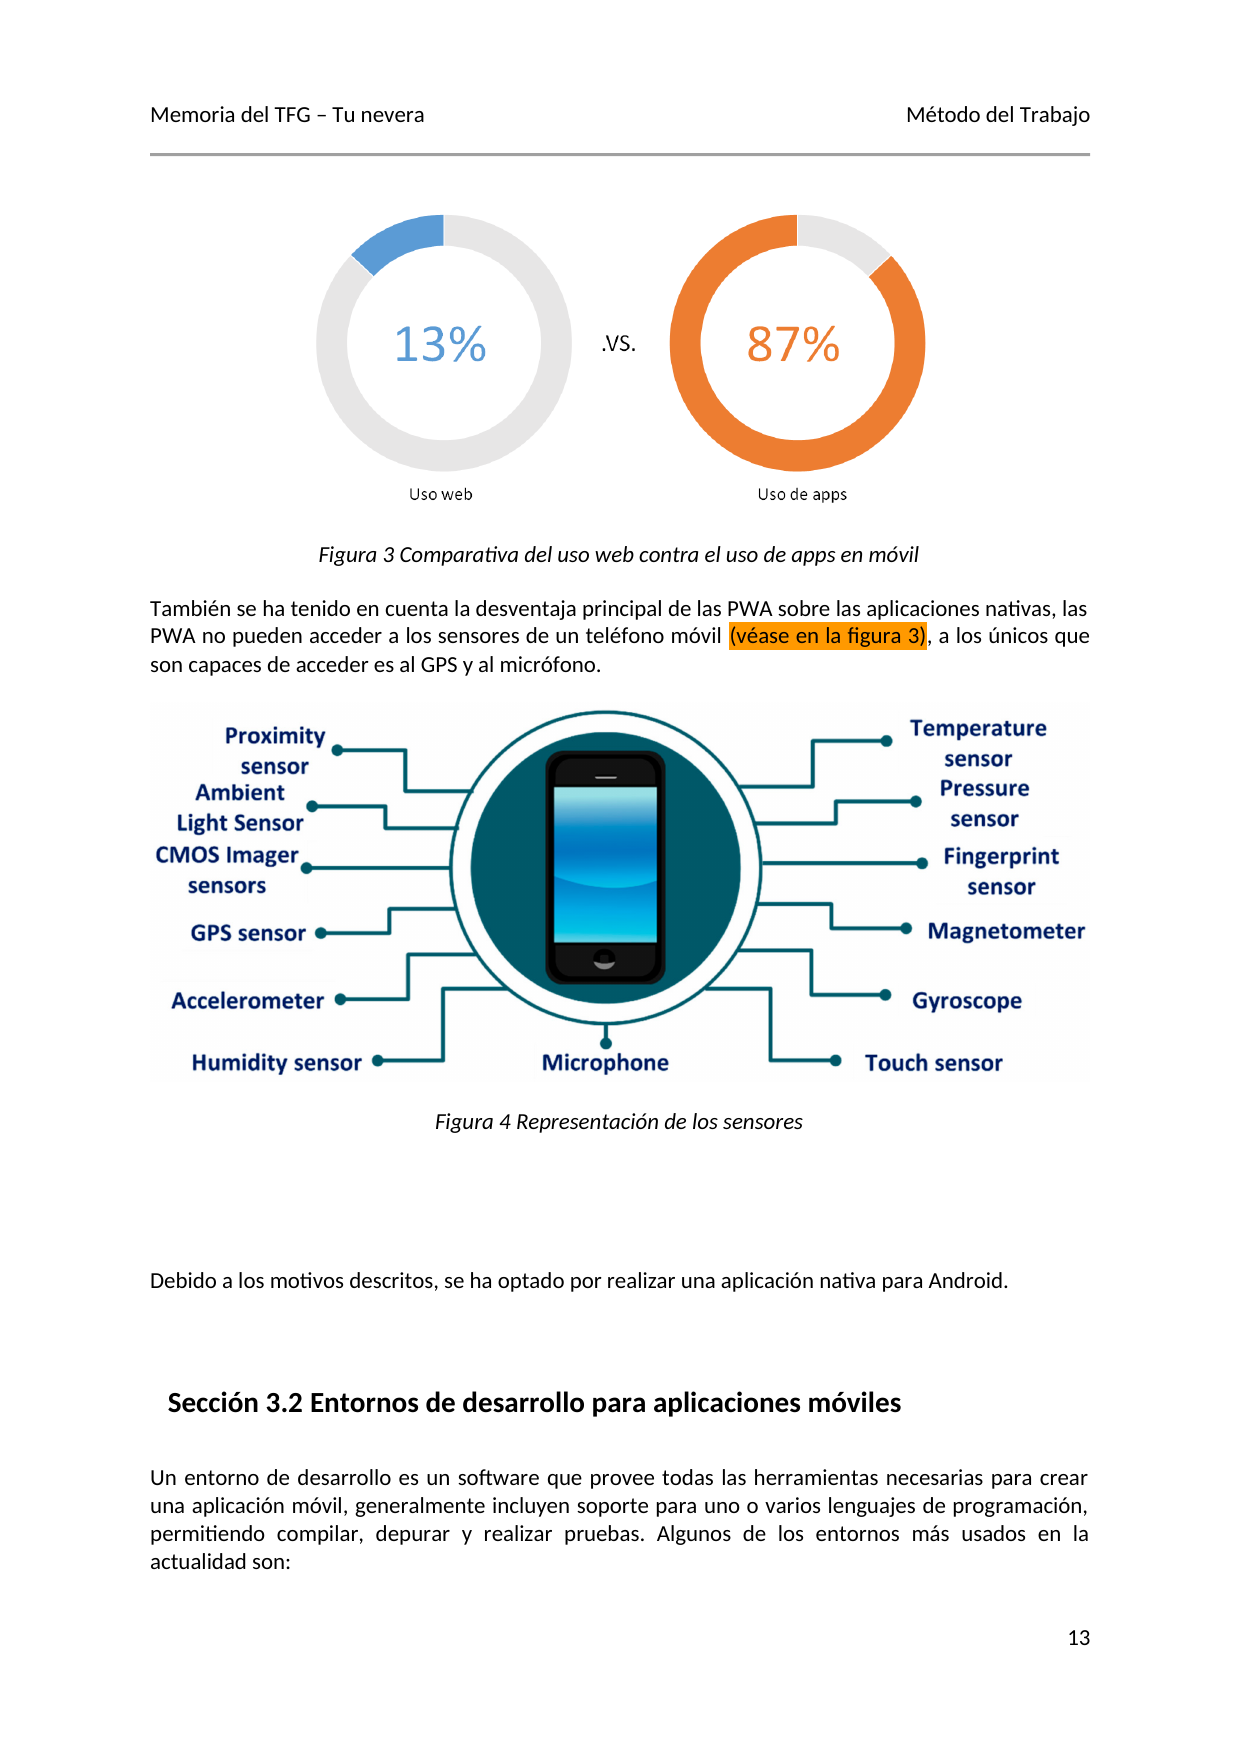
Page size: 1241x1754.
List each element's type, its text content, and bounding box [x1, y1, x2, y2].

picture [281, 206, 960, 516]
subtitle Entornos de desarrollo para aplicaciones móviles [168, 1384, 1090, 1420]
picture [150, 702, 1091, 1082]
text Debido a los motivos descritos, se ha optado por realizar una aplicación nativa para Android. [150, 1266, 1090, 1294]
text También se ha tenido en cuenta la desventaja principal de las PWA sobre las aplicaciones nativas, las PWA no pueden acceder a los sensores de un teléfono móvil (véase en la figura 3), a los únicos que son capaces de acceder es al GPS y al micrófono. [150, 594, 1090, 678]
text Figura 4 Representación de los sensores [150, 1107, 1090, 1135]
text Un entorno de desarrollo es un software que provee todas las herramientas necesarias para crear una aplicación móvil, generalmente incluyen soporte para uno o varios lenguajes de programación, permitiendo compilar, depurar y realizar pruebas. Algunos de los entornos más usados en la actualidad son: [150, 1463, 1090, 1575]
text Figura 3 Comparativa del uso web contra el uso de apps en móvil [150, 541, 1090, 569]
